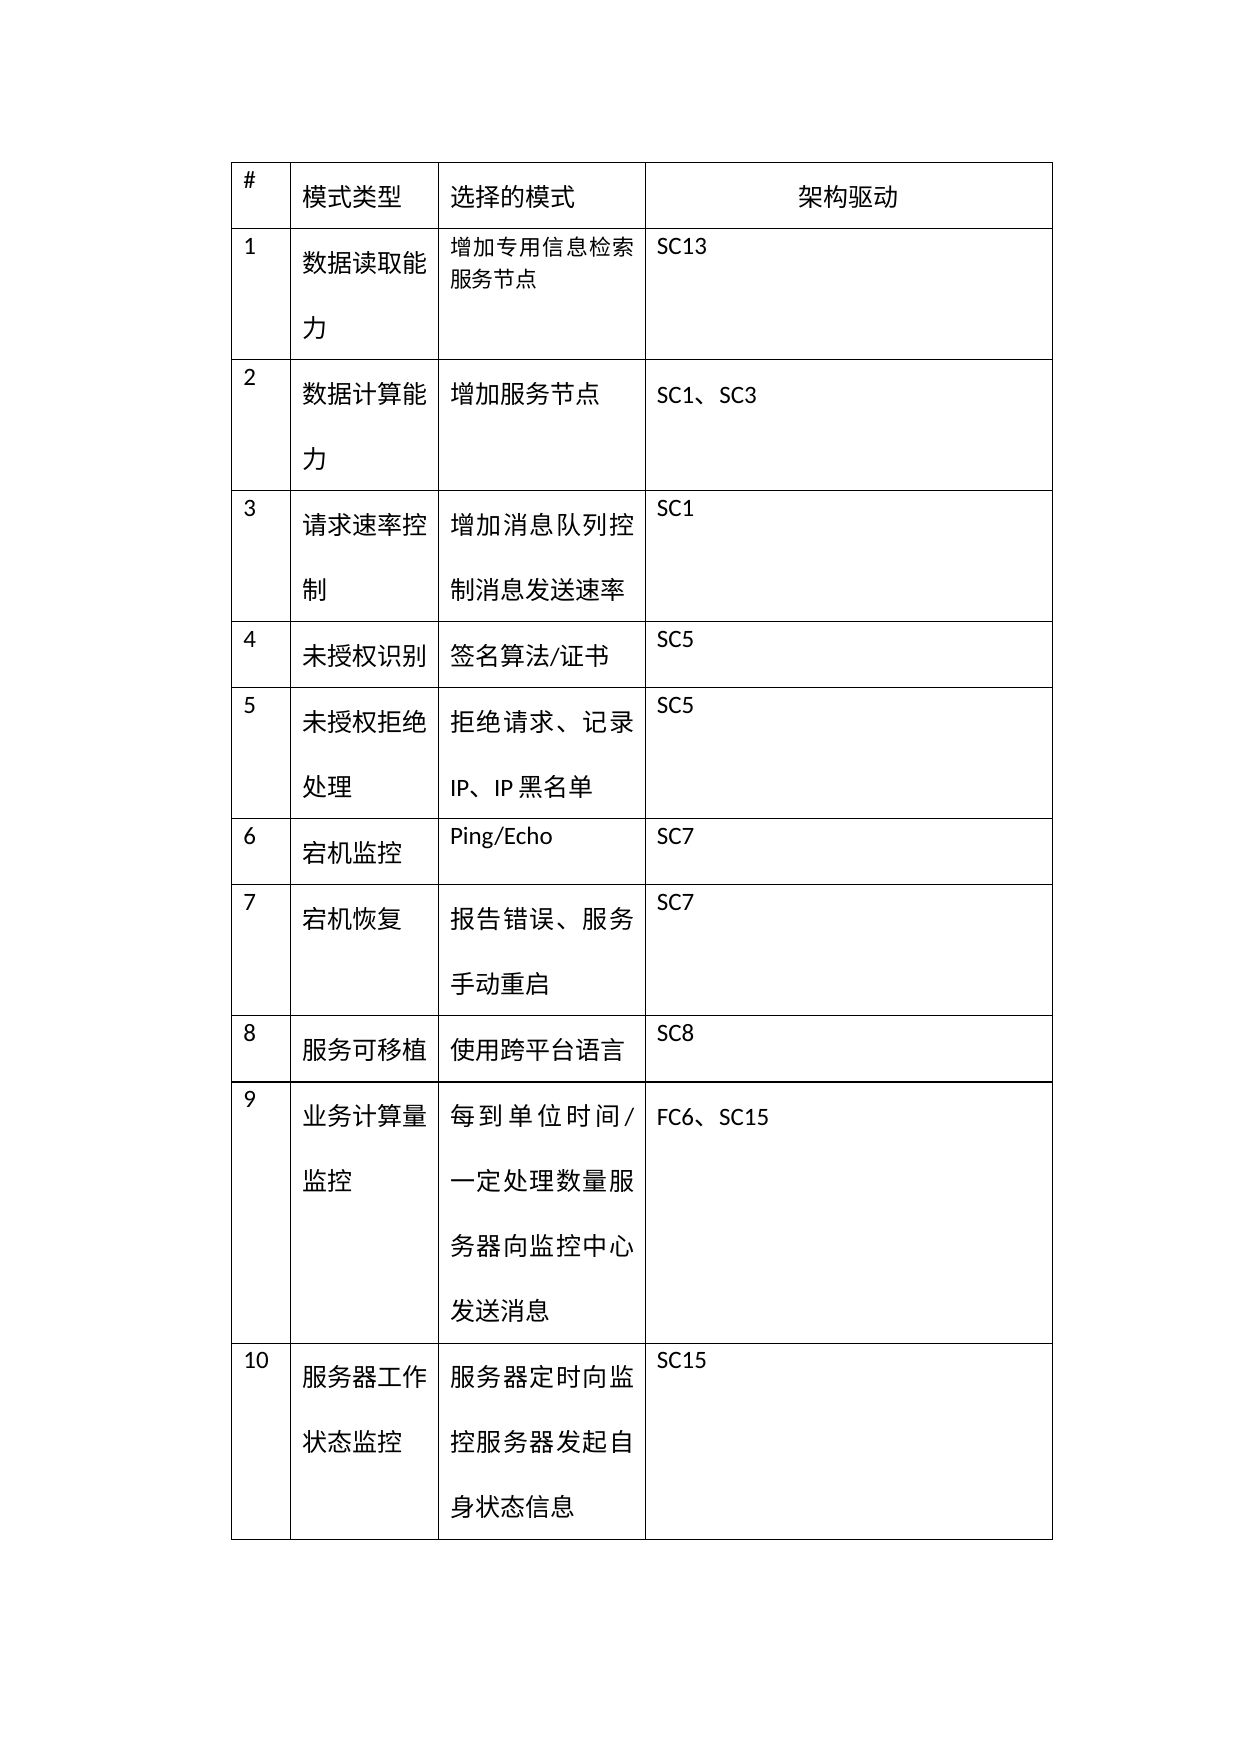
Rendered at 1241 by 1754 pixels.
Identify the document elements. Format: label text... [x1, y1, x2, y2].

table_header 选择的模式 [439, 163, 645, 228]
table_cell 6 [232, 819, 290, 884]
table_cell 数据计算能力 [291, 360, 438, 490]
table_cell SC1 [646, 491, 1052, 621]
table_cell 服务器定时向监控服务器发起自身状态信息 [439, 1344, 645, 1538]
table_cell 每到单位时间/一定处理数量服务器向监控中心发送消息 [439, 1083, 645, 1342]
table_cell Ping/Echo [439, 819, 645, 884]
table_cell 拒绝请求、记录IP、IP黑名单 [439, 688, 645, 818]
table_cell SC8 [646, 1016, 1052, 1081]
table_cell 4 [232, 622, 290, 687]
table_cell 8 [232, 1016, 290, 1081]
table_cell 1 [232, 229, 290, 359]
table_cell 3 [232, 491, 290, 621]
table_cell 服务可移植 [291, 1016, 438, 1081]
table_cell SC5 [646, 688, 1052, 818]
table_cell 增加消息队列控制消息发送速率 [439, 491, 645, 621]
table_cell 增加专用信息检索服务节点 [439, 229, 645, 359]
table_cell 宕机恢复 [291, 885, 438, 1015]
table_cell SC7 [646, 819, 1052, 884]
table_cell 未授权拒绝处理 [291, 688, 438, 818]
table_cell SC7 [646, 885, 1052, 1015]
table_cell 数据读取能力 [291, 229, 438, 359]
table_cell 增加服务节点 [439, 360, 645, 490]
table_header # [232, 163, 290, 228]
table_cell 7 [232, 885, 290, 1015]
table_cell 9 [232, 1083, 290, 1342]
table_cell SC13 [646, 229, 1052, 359]
table_cell 5 [232, 688, 290, 818]
table_cell SC15 [646, 1344, 1052, 1538]
table_cell FC6、SC15 [646, 1083, 1052, 1342]
table_cell SC1、SC3 [646, 360, 1052, 490]
table_header 架构驱动 [646, 163, 1052, 228]
table_cell 2 [232, 360, 290, 490]
table_cell 服务器工作状态监控 [291, 1344, 438, 1538]
table_cell SC5 [646, 622, 1052, 687]
table_cell 请求速率控制 [291, 491, 438, 621]
table_cell 签名算法/证书 [439, 622, 645, 687]
table_cell 使用跨平台语言 [439, 1016, 645, 1081]
table_cell 宕机监控 [291, 819, 438, 884]
table_header 模式类型 [291, 163, 438, 228]
table_cell 未授权识别 [291, 622, 438, 687]
table_cell 报告错误、服务手动重启 [439, 885, 645, 1015]
table_cell 10 [232, 1344, 290, 1538]
table_cell 业务计算量监控 [291, 1083, 438, 1342]
